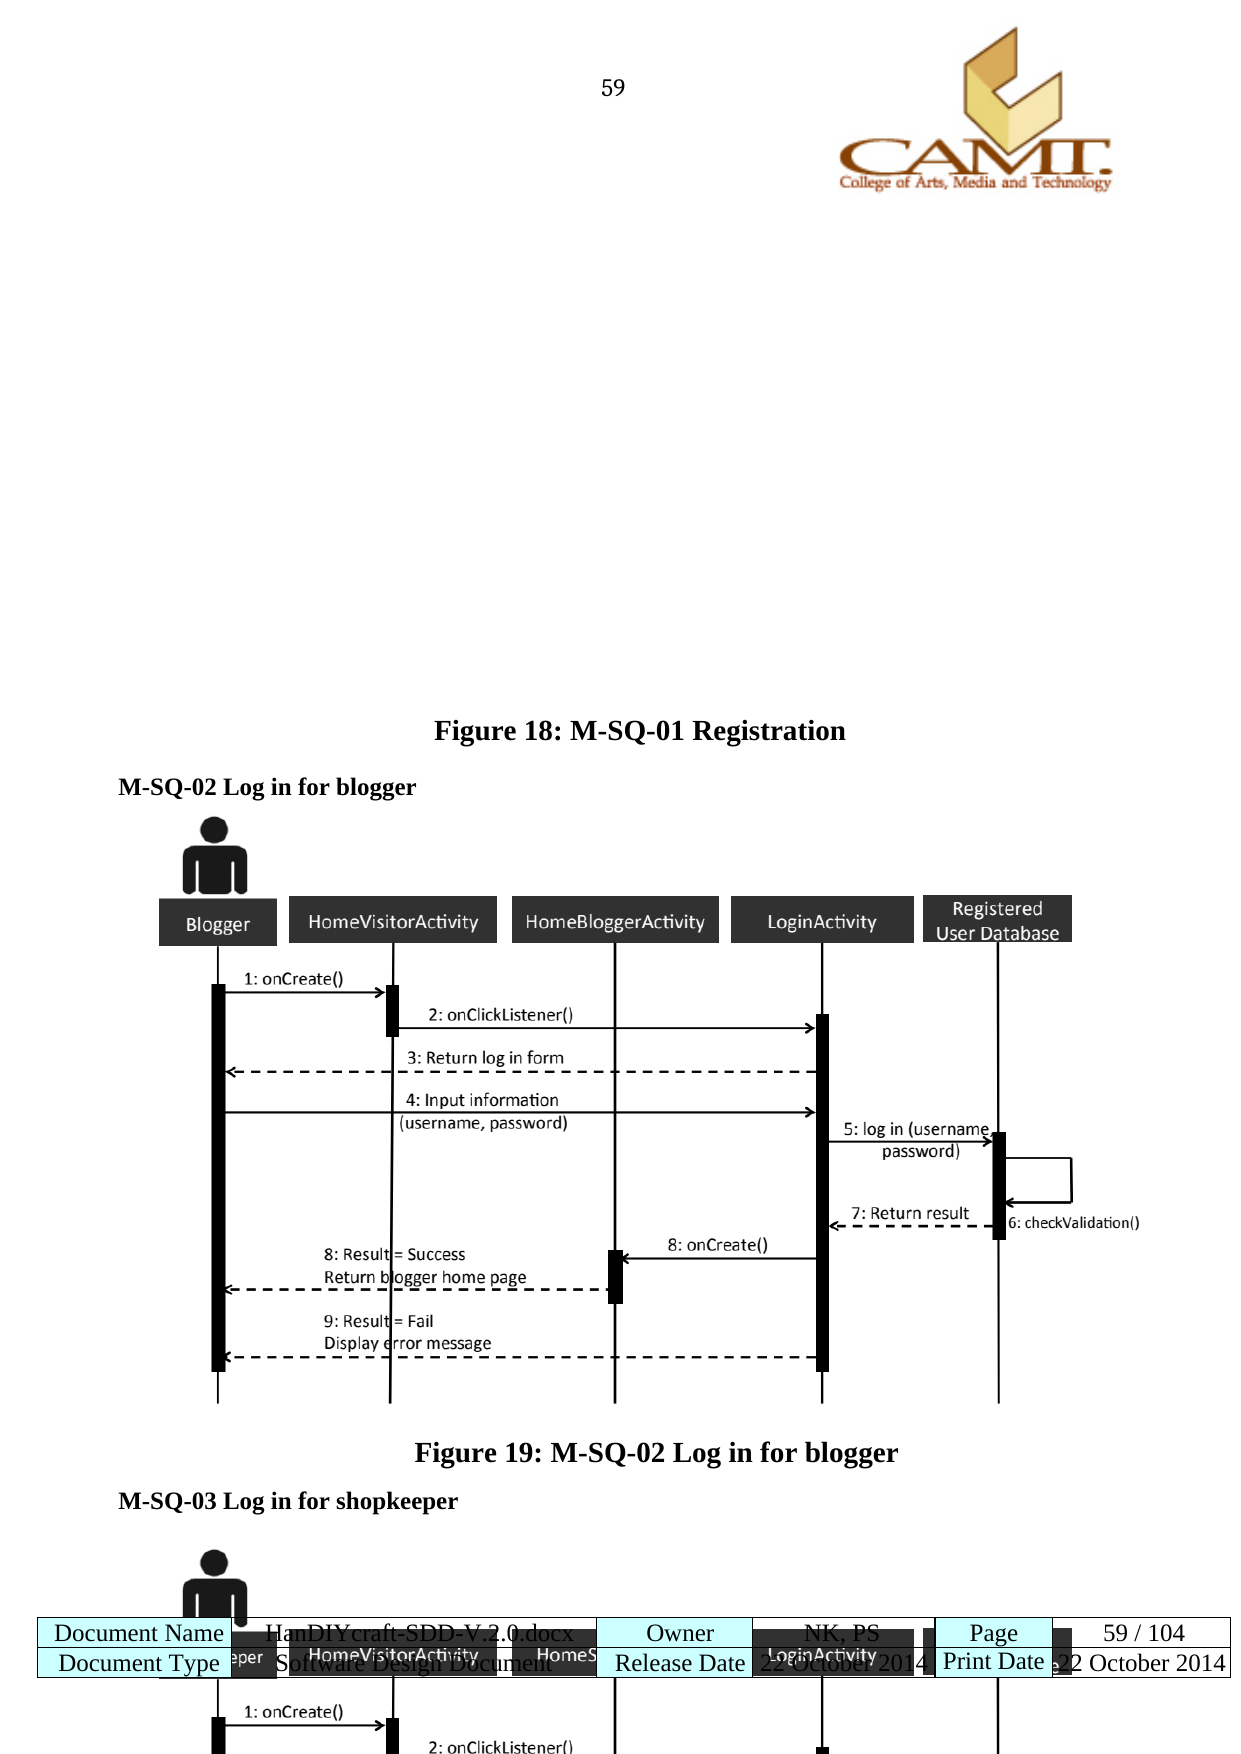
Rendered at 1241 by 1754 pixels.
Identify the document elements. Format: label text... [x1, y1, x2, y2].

text M-SQ-03 Log in for shopkeeper [118, 1486, 1108, 1514]
picture [755, 18, 1221, 207]
text M-SQ-02 Log in for blogger [118, 772, 1108, 801]
